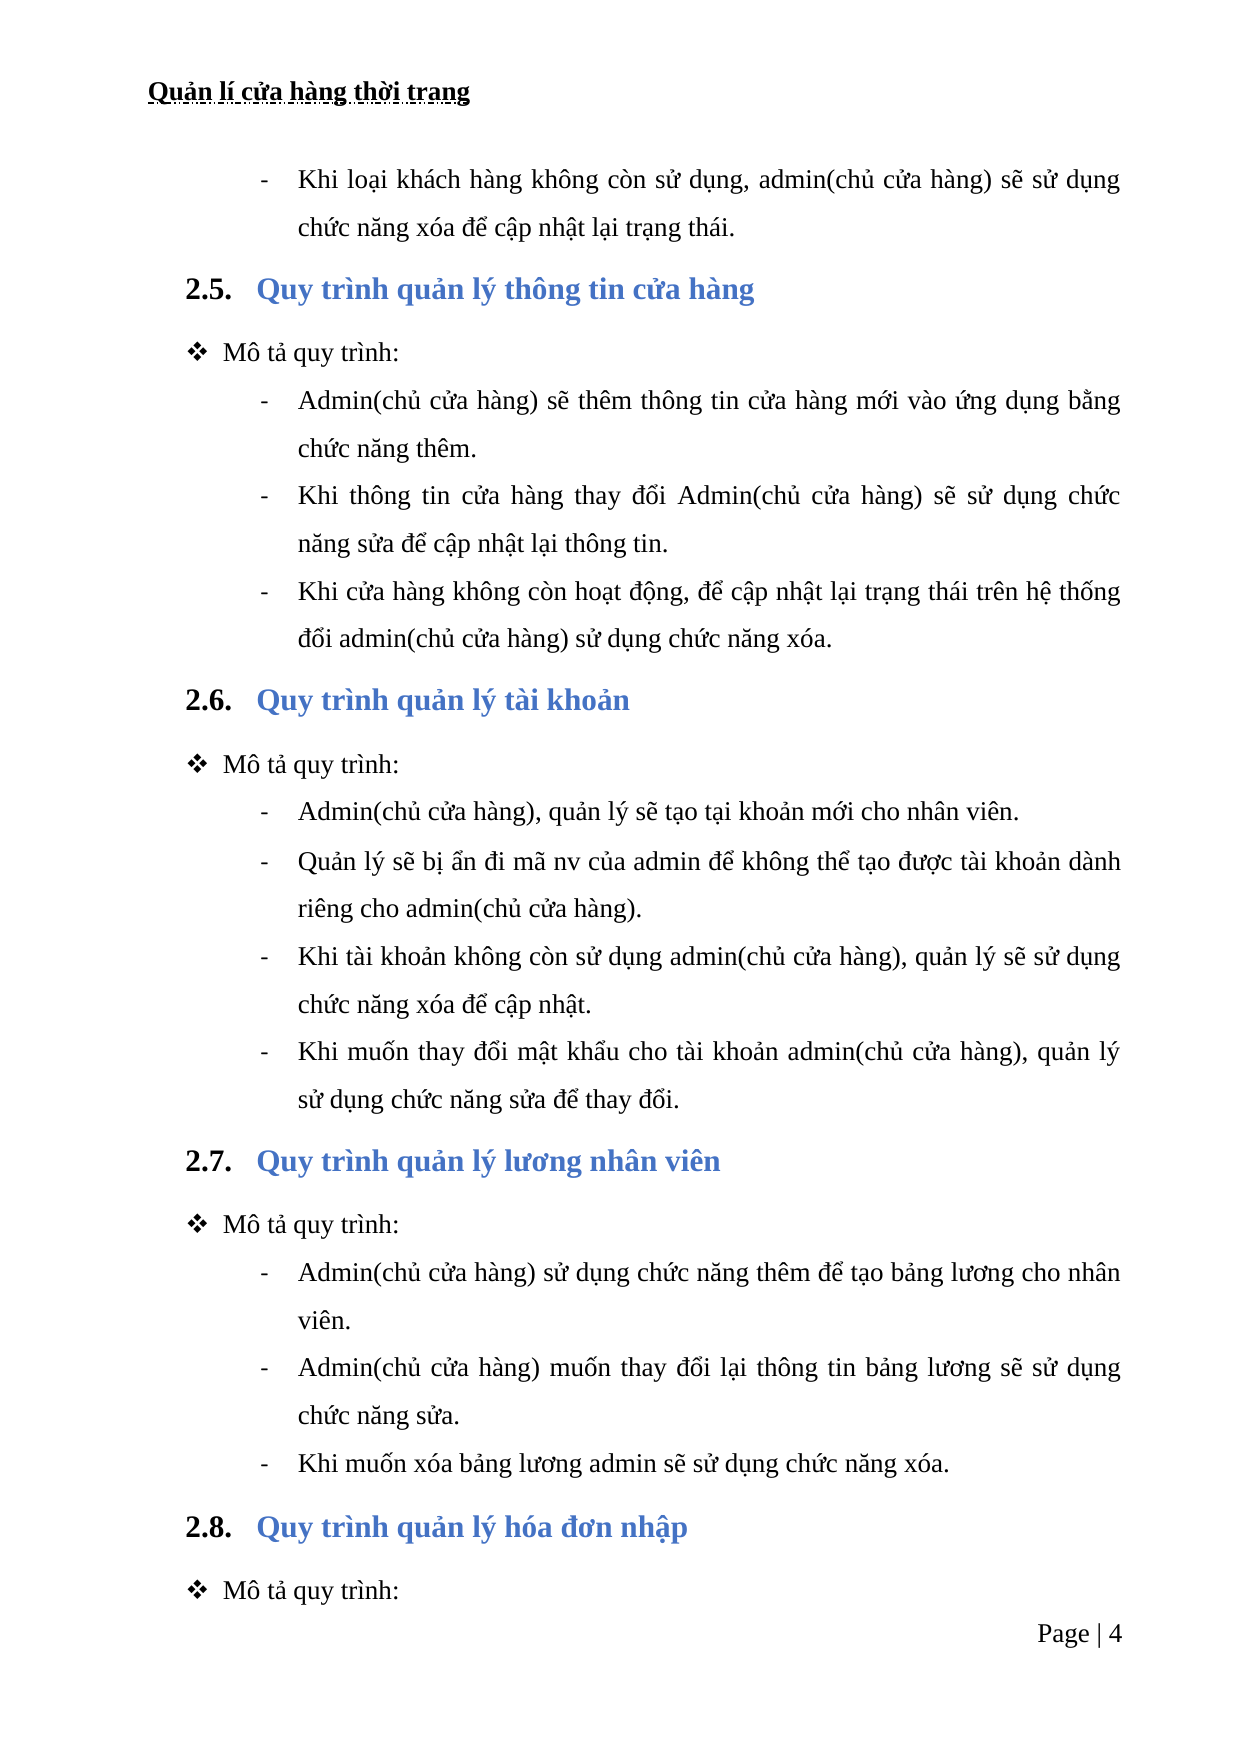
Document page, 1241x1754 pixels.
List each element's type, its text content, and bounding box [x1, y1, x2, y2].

list Admin(chủ cửa hàng) sử dụng chức năng thêm để tạo bảng lương cho nhân viên. [260, 1255, 1122, 1335]
list Khi muốn xóa bảng lương admin sẽ sử dụng chức năng xóa. [260, 1446, 1122, 1479]
subtitle Quy trình quản lý thông tin cửa hàng [185, 270, 1122, 306]
list Mô tả quy trình: [185, 1574, 1122, 1605]
subtitle Quy trình quản lý hóa đơn nhập [185, 1508, 1122, 1544]
subtitle Quy trình quản lý lương nhân viên [185, 1142, 1122, 1178]
list Quản lý sẽ bị ẩn đi mã nv của admin để không thể tạo được tài khoản dành riêng cho admin(chủ cửa hàng). [260, 844, 1122, 924]
list Mô tả quy trình: [185, 748, 1122, 779]
list Khi loại khách hàng không còn sử dụng, admin(chủ cửa hàng) sẽ sử dụng chức năng xóa để cập nhật lại trạng thái. [260, 162, 1122, 242]
list Admin(chủ cửa hàng), quản lý sẽ tạo tại khoản mới cho nhân viên. [260, 794, 1122, 828]
list Khi muốn thay đổi mật khẩu cho tài khoản admin(chủ cửa hàng), quản lý sử dụng chức năng sửa để thay đổi. [260, 1034, 1122, 1114]
list Khi thông tin cửa hàng thay đổi Admin(chủ cửa hàng) sẽ sử dụng chức năng sửa để cập nhật lại thông tin. [260, 478, 1122, 558]
list Mô tả quy trình: [185, 336, 1122, 368]
list Admin(chủ cửa hàng) sẽ thêm thông tin cửa hàng mới vào ứng dụng bằng chức năng thêm. [260, 383, 1122, 463]
list Mô tả quy trình: [185, 1208, 1122, 1240]
subtitle Quy trình quản lý tài khoản [185, 681, 1122, 717]
list Khi cửa hàng không còn hoạt động, để cập nhật lại trạng thái trên hệ thống đổi admin(chủ cửa hàng) sử dụng chức năng xóa. [260, 574, 1122, 653]
list Khi tài khoản không còn sử dụng admin(chủ cửa hàng), quản lý sẽ sử dụng chức năng xóa để cập nhật. [260, 939, 1122, 1019]
list Admin(chủ cửa hàng) muốn thay đổi lại thông tin bảng lương sẽ sử dụng chức năng sửa. [260, 1351, 1122, 1430]
